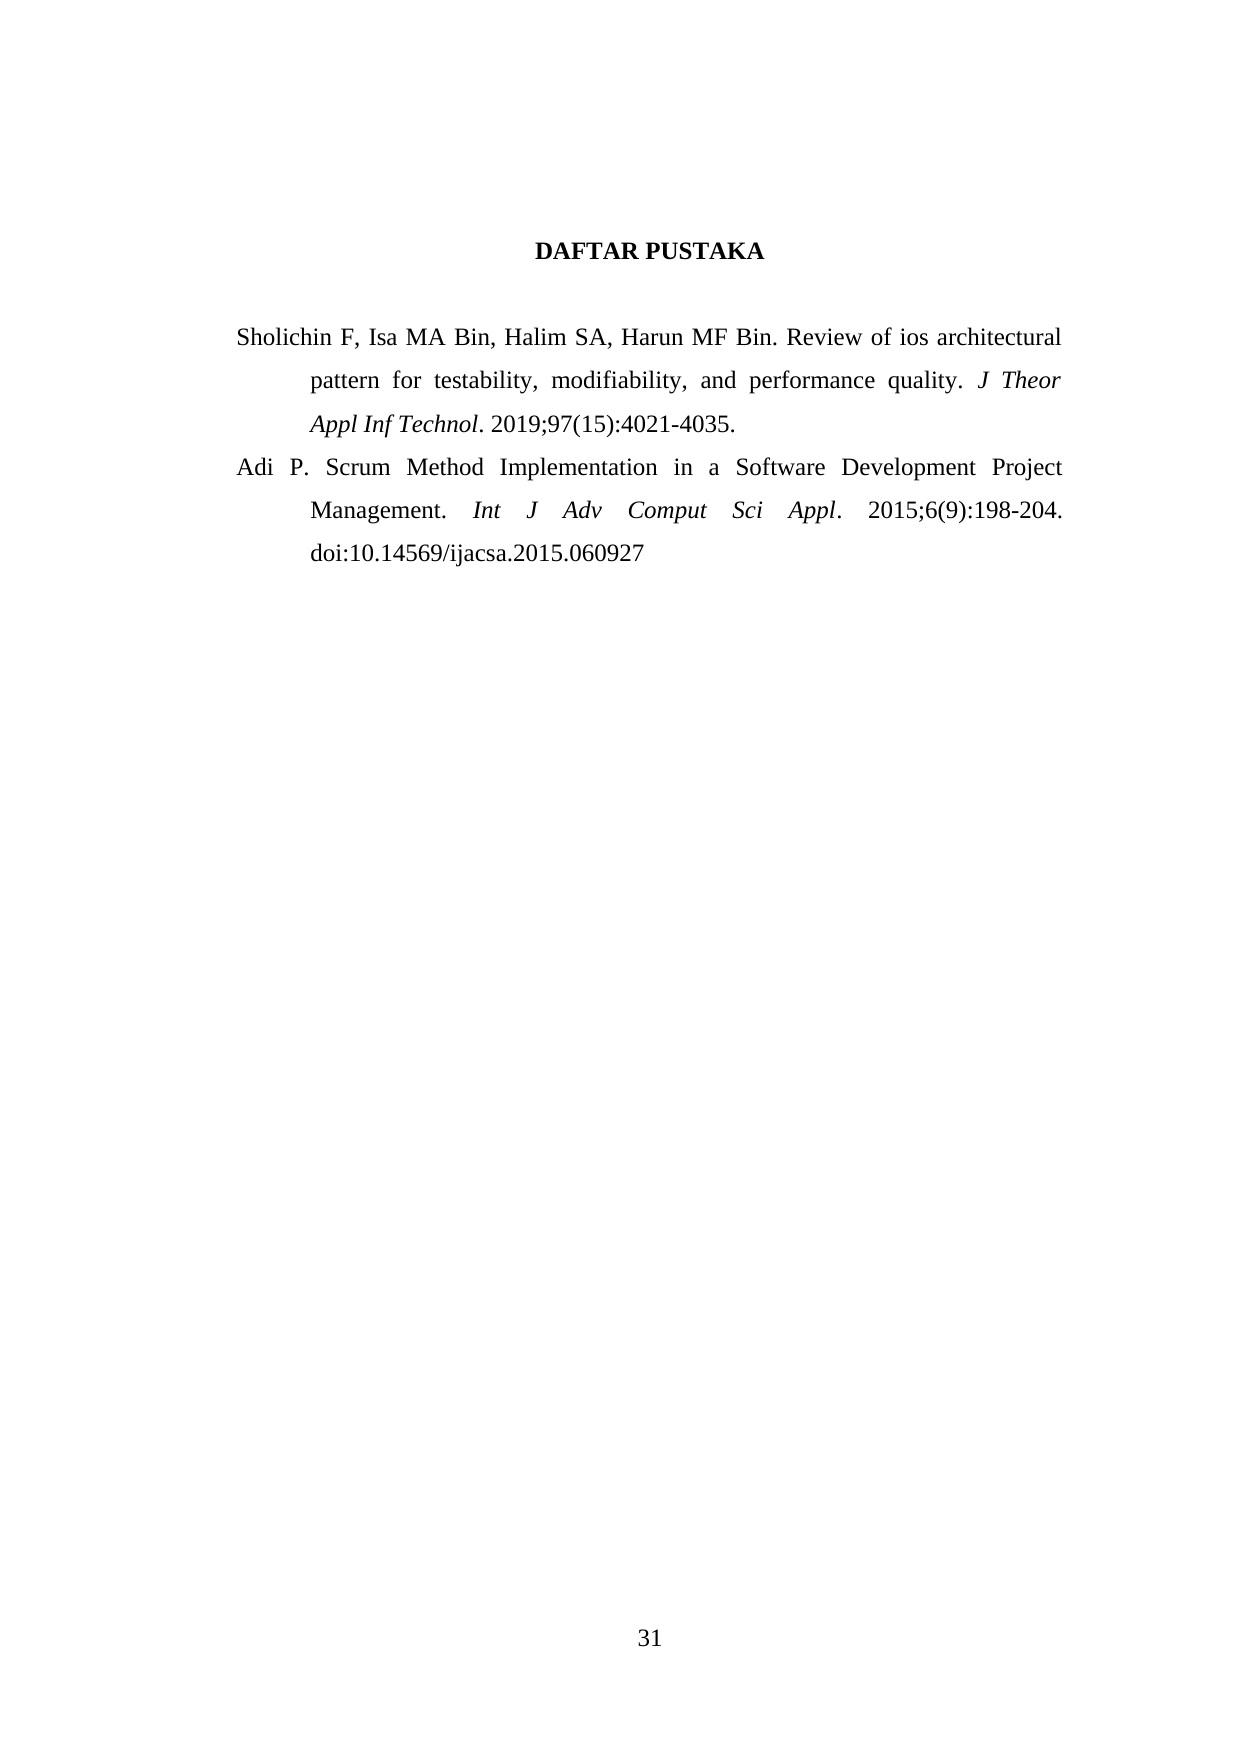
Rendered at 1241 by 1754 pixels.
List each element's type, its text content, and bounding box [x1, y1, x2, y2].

subtitle DAFTAR PUSTAKA [236, 236, 1063, 265]
text Adi P. Scrum Method Implementation in a Software Development Project Management. Int J Adv Comput Sci Appl. 2015;6(9):198-204. doi:10.14569/ijacsa.2015.060927 [236, 452, 1063, 567]
text Sholichin F, Isa MA Bin, Halim SA, Harun MF Bin. Review of ios architectural pattern for testability, modifiability, and performance quality. J Theor Appl Inf Technol. 2019;97(15):4021-4035. [236, 322, 1063, 437]
